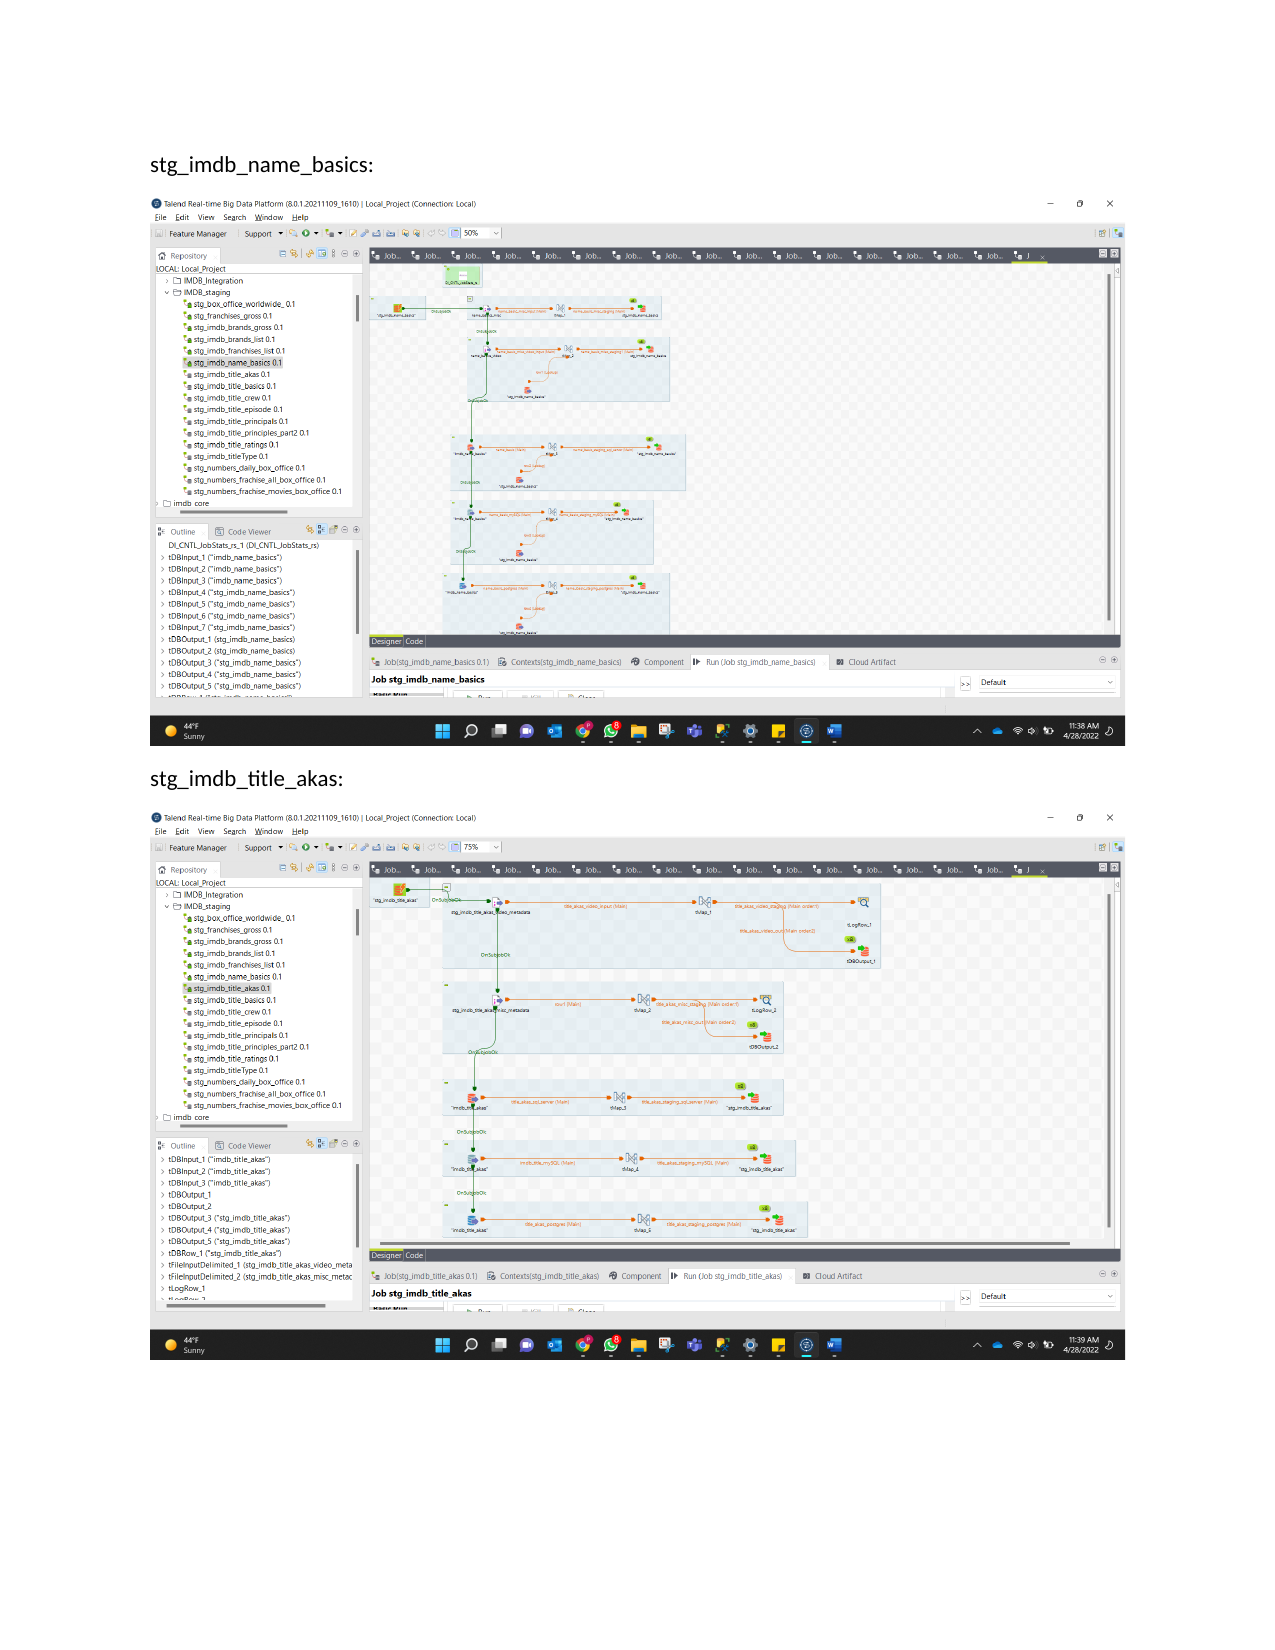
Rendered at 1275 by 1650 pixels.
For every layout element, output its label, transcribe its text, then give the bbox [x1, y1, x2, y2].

text stg_imdb_title_akas: [150, 764, 1125, 792]
picture [150, 811, 1125, 1360]
text stg_imdb_name_basics: [150, 150, 1125, 178]
picture [150, 196, 1125, 746]
